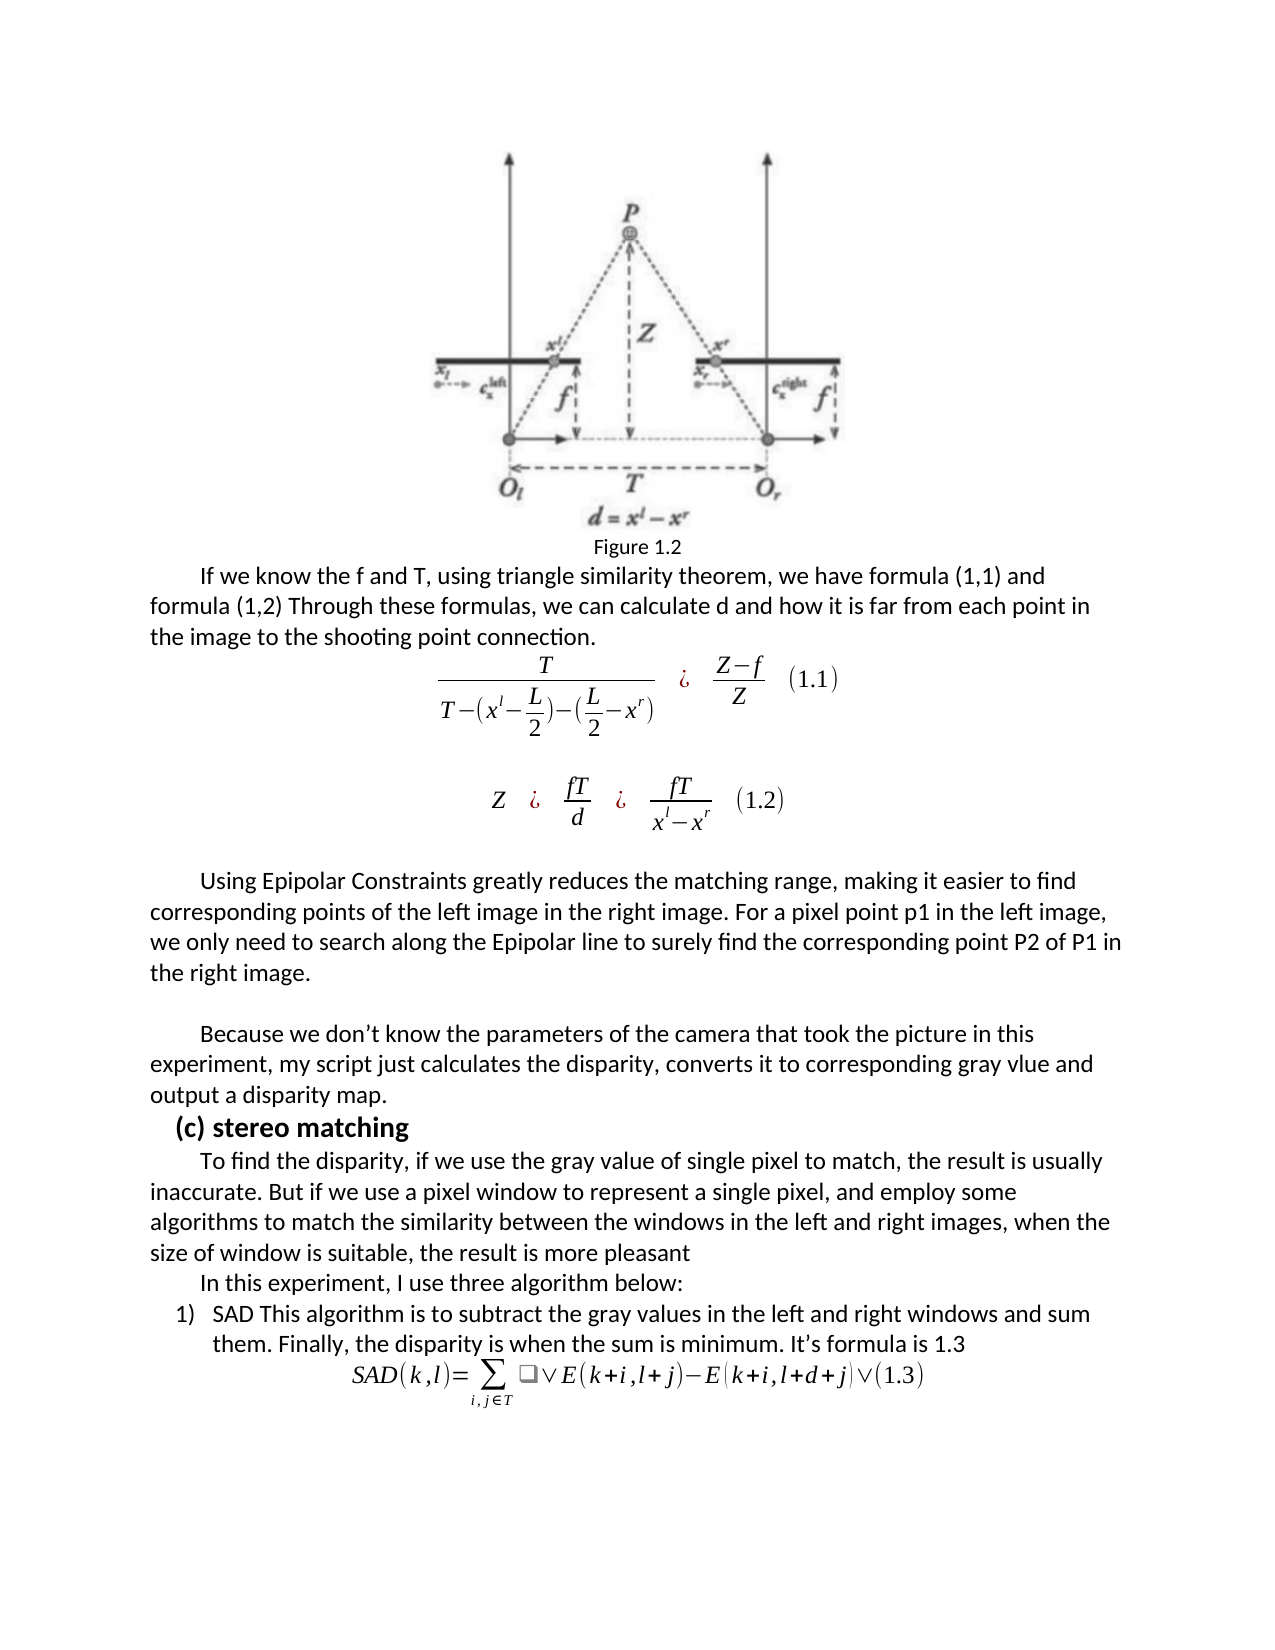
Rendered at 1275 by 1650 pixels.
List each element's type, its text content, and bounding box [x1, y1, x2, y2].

text In this experiment, I use three algorithm below: [150, 1267, 1125, 1298]
text If we know the f and T, using triangle similarity theorem, we have formula (1,1) and formula (1,2) Through these formulas, we can calculate d and how it is far from each point in the image to the shooting point connection. [150, 560, 1125, 652]
list SAD This algorithm is to subtract the gray values in the left and right windows and sum them. Finally, the disparity is when the sum is minimum. It’s formula is 1.3 [175, 1298, 1125, 1359]
list stereo matching [175, 1109, 1125, 1145]
picture [430, 150, 845, 534]
text Using Epipolar Constraints greatly reduces the matching range, making it easier to find corresponding points of the left image in the right image. For a pixel point p1 in the left image, we only need to search along the Epipolar line to surely find the corresponding point P2 of P1 in the right image. [150, 865, 1125, 987]
text Because we don’t know the parameters of the camera that took the picture in this experiment, my script just calculates the disparity, converts it to corresponding gray vlue and output a disparity map. [150, 1018, 1125, 1109]
text To find the disparity, if we use the gray value of single pixel to match, the result is usually inaccurate. But if we use a pixel window to represent a single pixel, and employ some algorithms to match the similarity between the windows in the left and right images, when the size of window is suitable, the result is more pleasant [150, 1145, 1125, 1267]
text Figure 1.2 [150, 533, 1125, 560]
